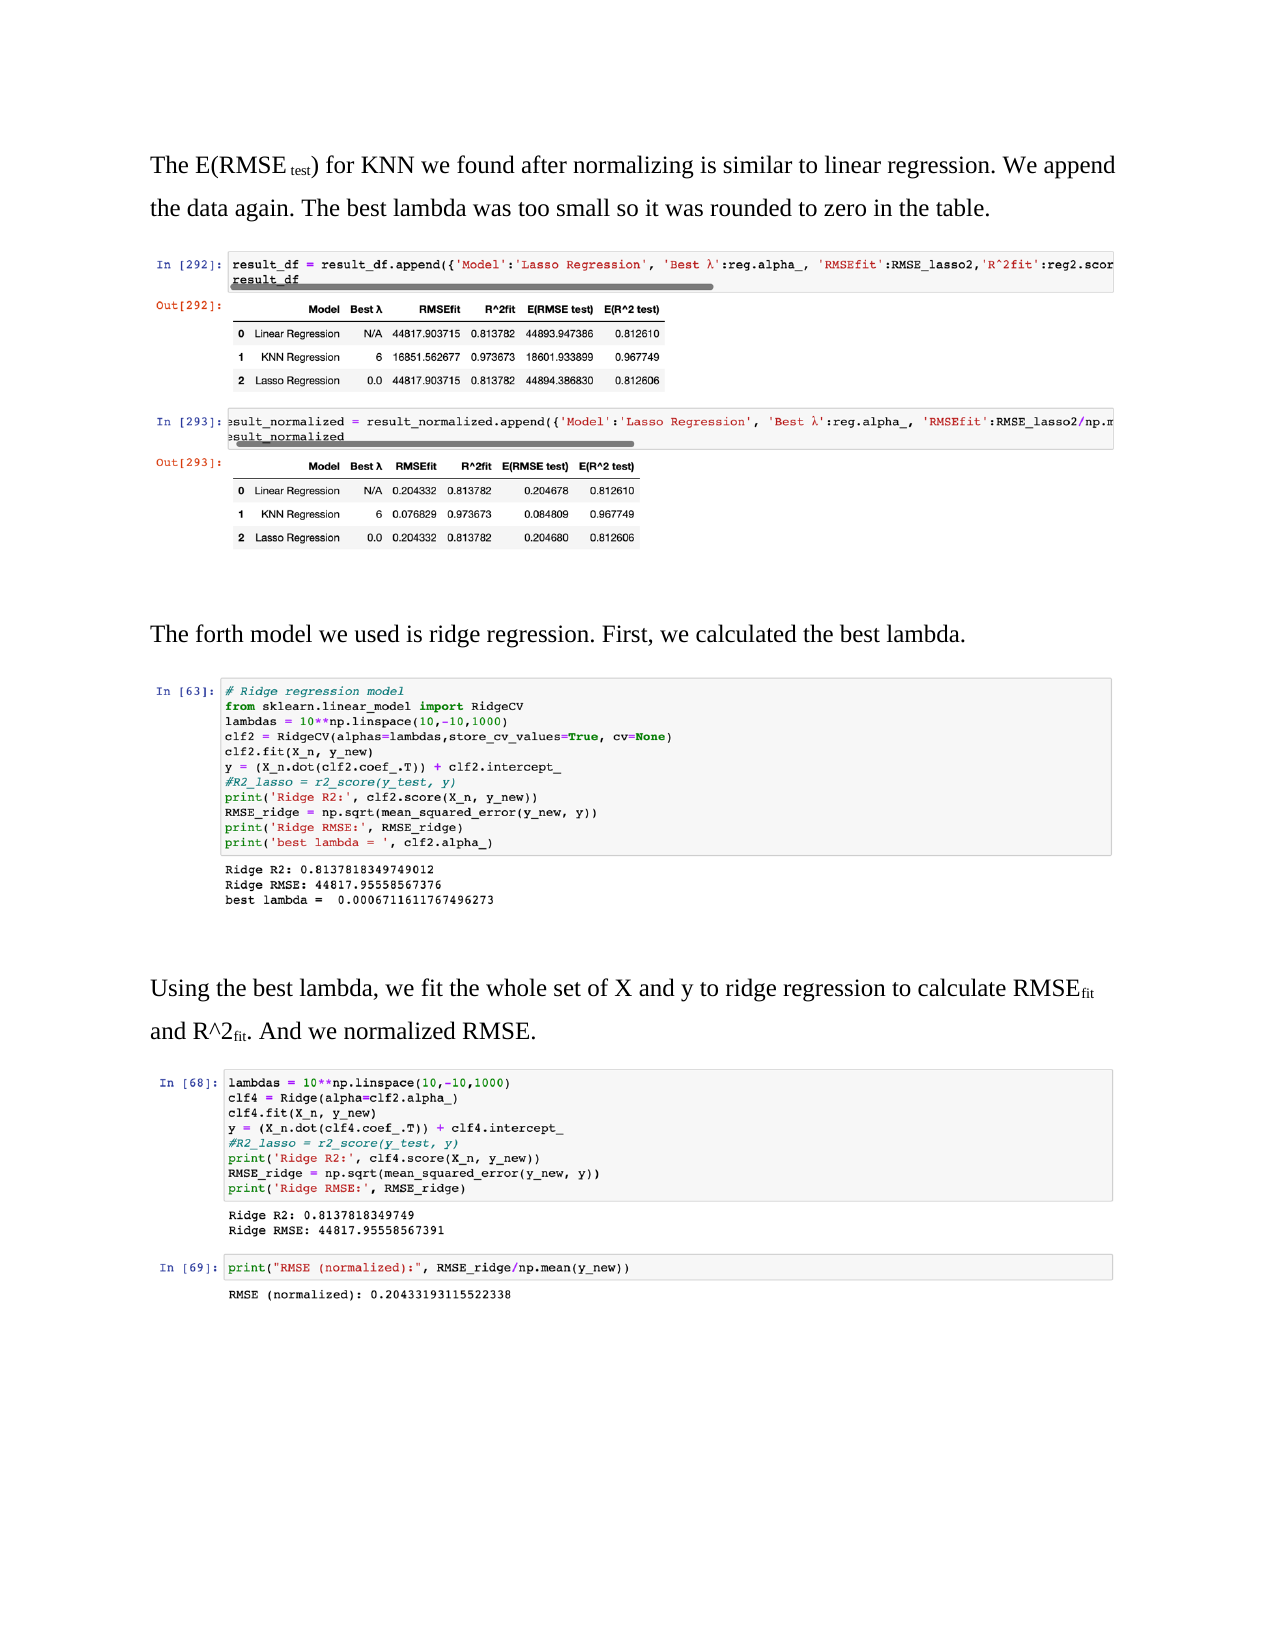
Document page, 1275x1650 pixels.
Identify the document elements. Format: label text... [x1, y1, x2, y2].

text The E(RMSE test) for KNN we found after normalizing is similar to linear regression. We append the data again. The best lambda was too small so it was rounded to zero in the table. [150, 150, 1125, 237]
picture [150, 237, 1125, 561]
picture [150, 1059, 1125, 1310]
text The forth model we used is ridge regression. First, we calculated the best lambda. [150, 619, 1125, 648]
text Using the best lambda, we fit the whole set of X and y to ridge regression to calculate RMSEfit and R^2fit. And we normalized RMSE. [150, 973, 1125, 1045]
picture [150, 662, 1125, 915]
